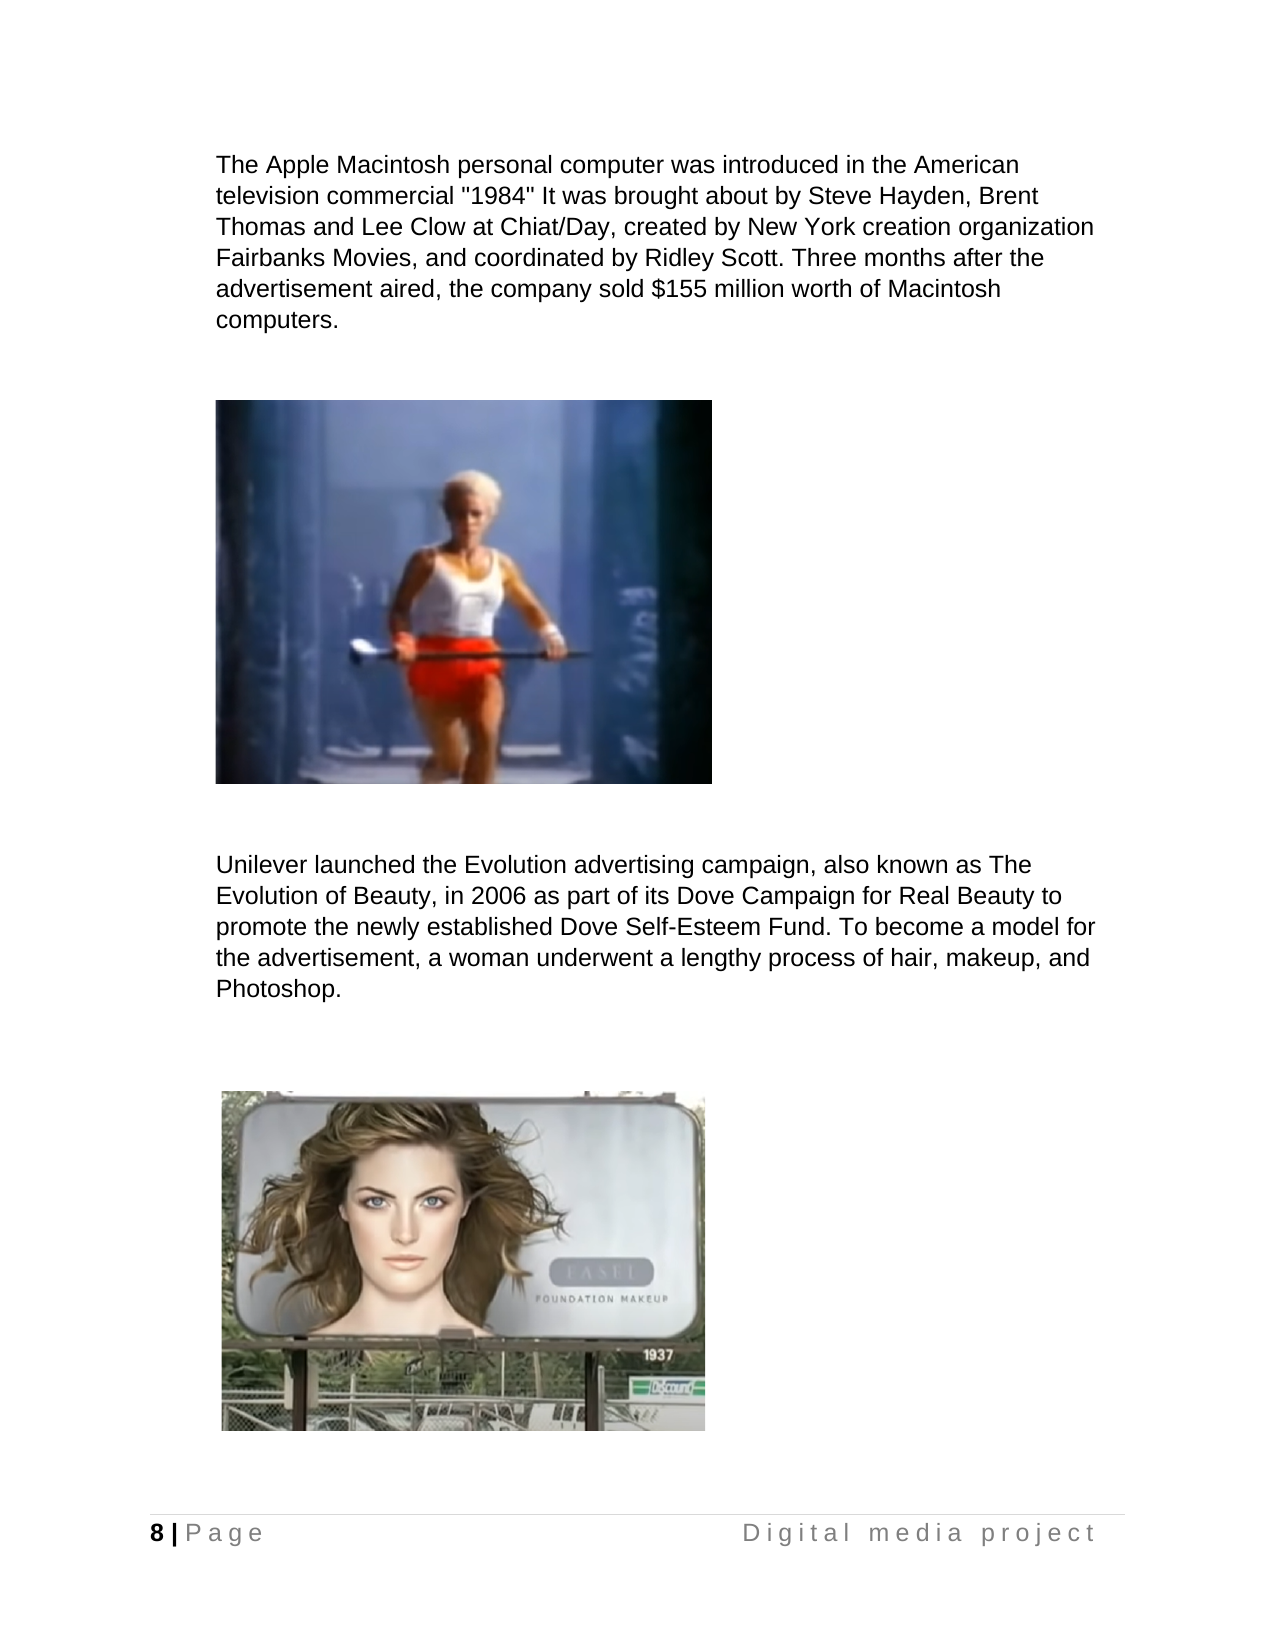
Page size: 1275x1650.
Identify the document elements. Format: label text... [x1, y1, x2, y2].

text The Apple Macintosh personal computer was introduced in the American television commercial "1984" It was brought about by Steve Hayden, Brent Thomas and Lee Clow at Chiat/Day, created by New York creation organization Fairbanks Movies, and coordinated by Ridley Scott. Three months after the advertisement aired, the company sold $155 million worth of Macintosh computers. [216, 150, 1125, 334]
picture [220, 1091, 705, 1430]
text Unilever launched the Evolution advertising campaign, also known as The Evolution of Beauty, in 2006 as part of its Dove Campaign for Real Beauty to promote the newly established Dove Self-Esteem Fund. To become a model for the advertisement, a woman underwent a lengthy process of hair, makeup, and Photoshop. [216, 850, 1125, 1003]
picture [215, 400, 712, 784]
